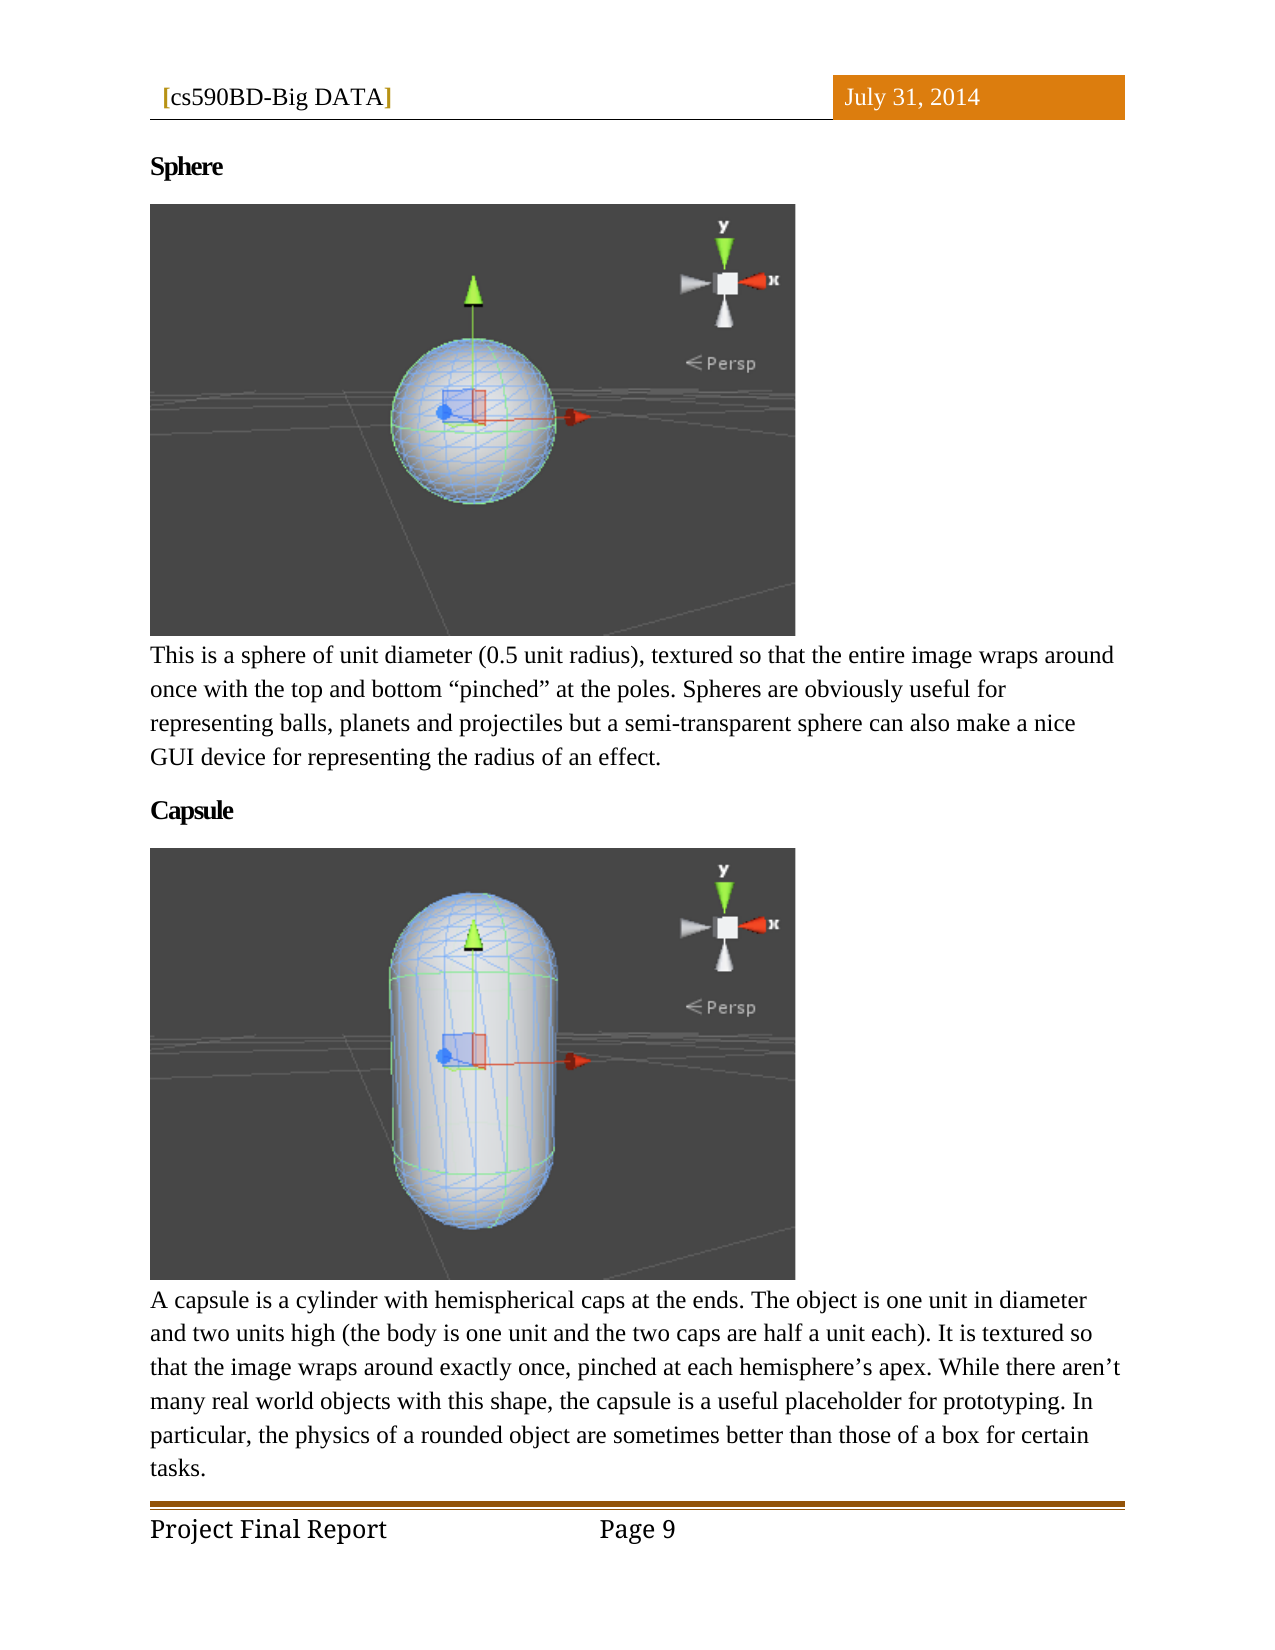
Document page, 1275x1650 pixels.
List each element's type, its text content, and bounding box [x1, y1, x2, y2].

text A capsule is a cylinder with hemispherical caps at the ends. The object is one unit in diameter and two units high (the body is one unit and the two caps are half a unit each). It is textured so that the image wraps around exactly once, pinched at each hemisphere’s apex. While there aren’t many real world objects with this shape, the capsule is a useful placeholder for prototyping. In particular, the physics of a rounded object are sometimes better than those of a box for certain tasks. [150, 1280, 1125, 1482]
picture [150, 204, 796, 636]
picture [150, 848, 796, 1280]
subtitle Capsule [150, 794, 1125, 825]
subtitle Sphere [150, 150, 1125, 181]
text This is a sphere of unit diameter (0.5 unit radius), textured so that the entire image wraps around once with the top and bottom “pinched” at the poles. Spheres are obviously useful for representing balls, planets and projectiles but a semi-transparent sphere can also make a nice GUI device for representing the radius of an effect. [150, 636, 1125, 771]
